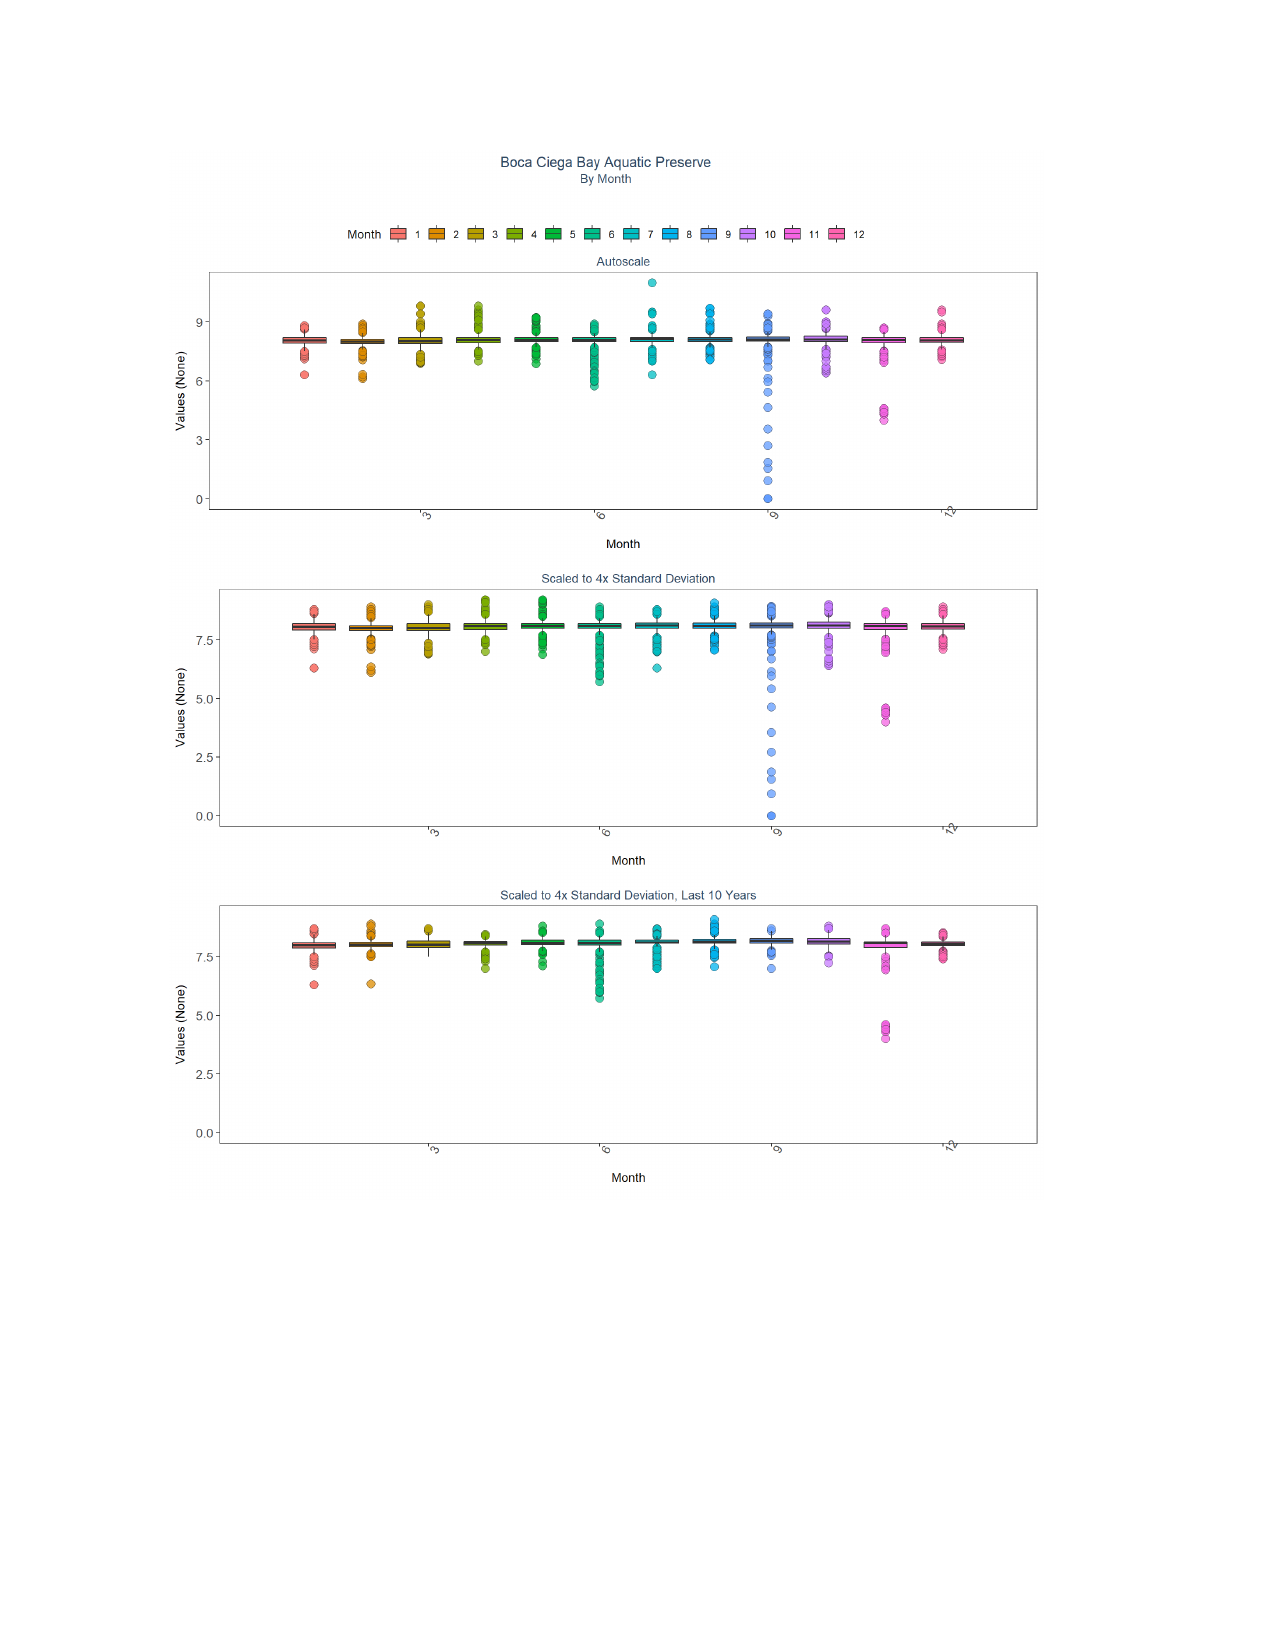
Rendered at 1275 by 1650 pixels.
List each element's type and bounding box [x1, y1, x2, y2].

picture [168, 150, 1044, 1200]
